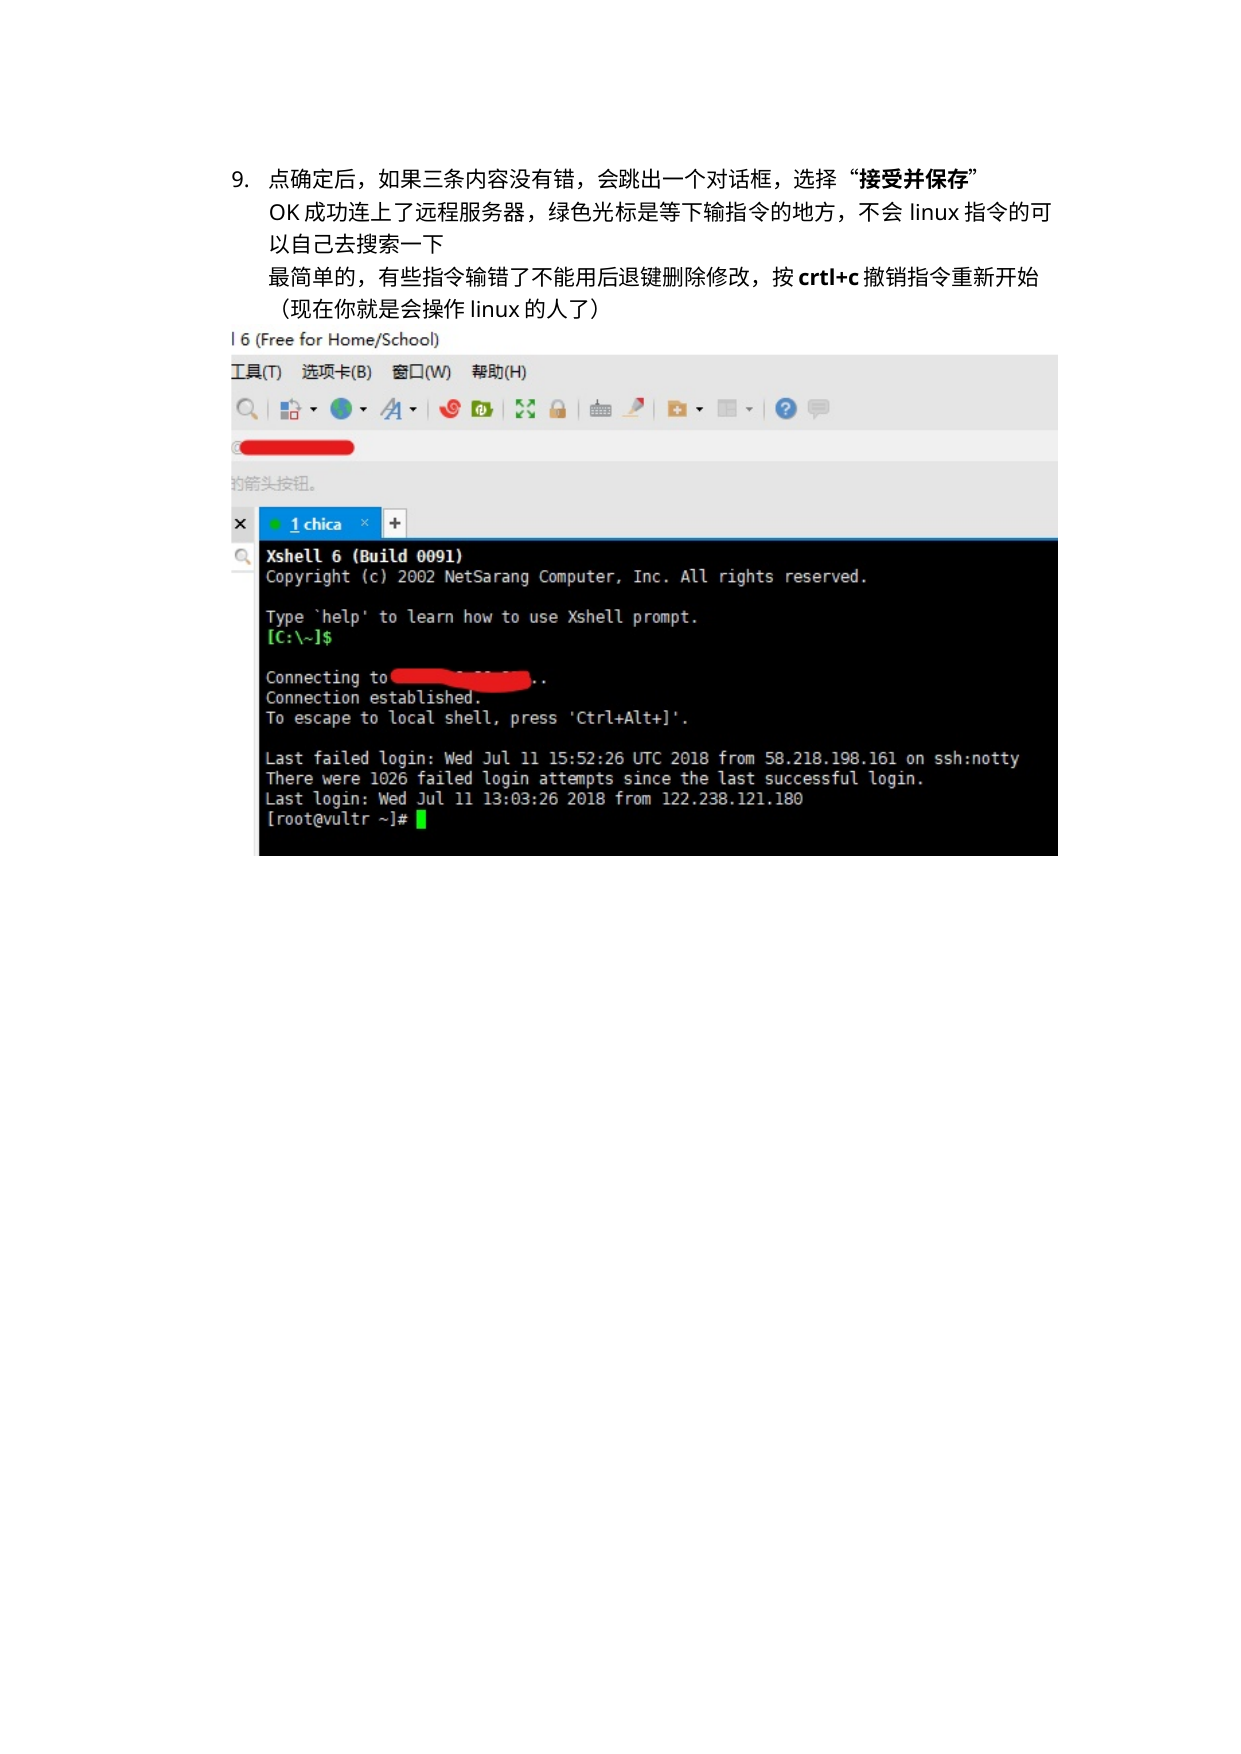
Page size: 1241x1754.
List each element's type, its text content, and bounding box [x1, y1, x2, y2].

text 最简单的，有些指令输错了不能用后退键删除修改，按crtl+c撤销指令重新开始 [269, 259, 1053, 292]
text （现在你就是会操作linux的人了） [269, 292, 1053, 324]
text OK成功连上了远程服务器，绿色光标是等下输指令的地方，不会linux指令的可以自己去搜索一下 [269, 194, 1053, 259]
list 点确定后，如果三条内容没有错，会跳出一个对话框，选择“接受并保存” [231, 162, 1053, 194]
picture [231, 324, 1058, 856]
